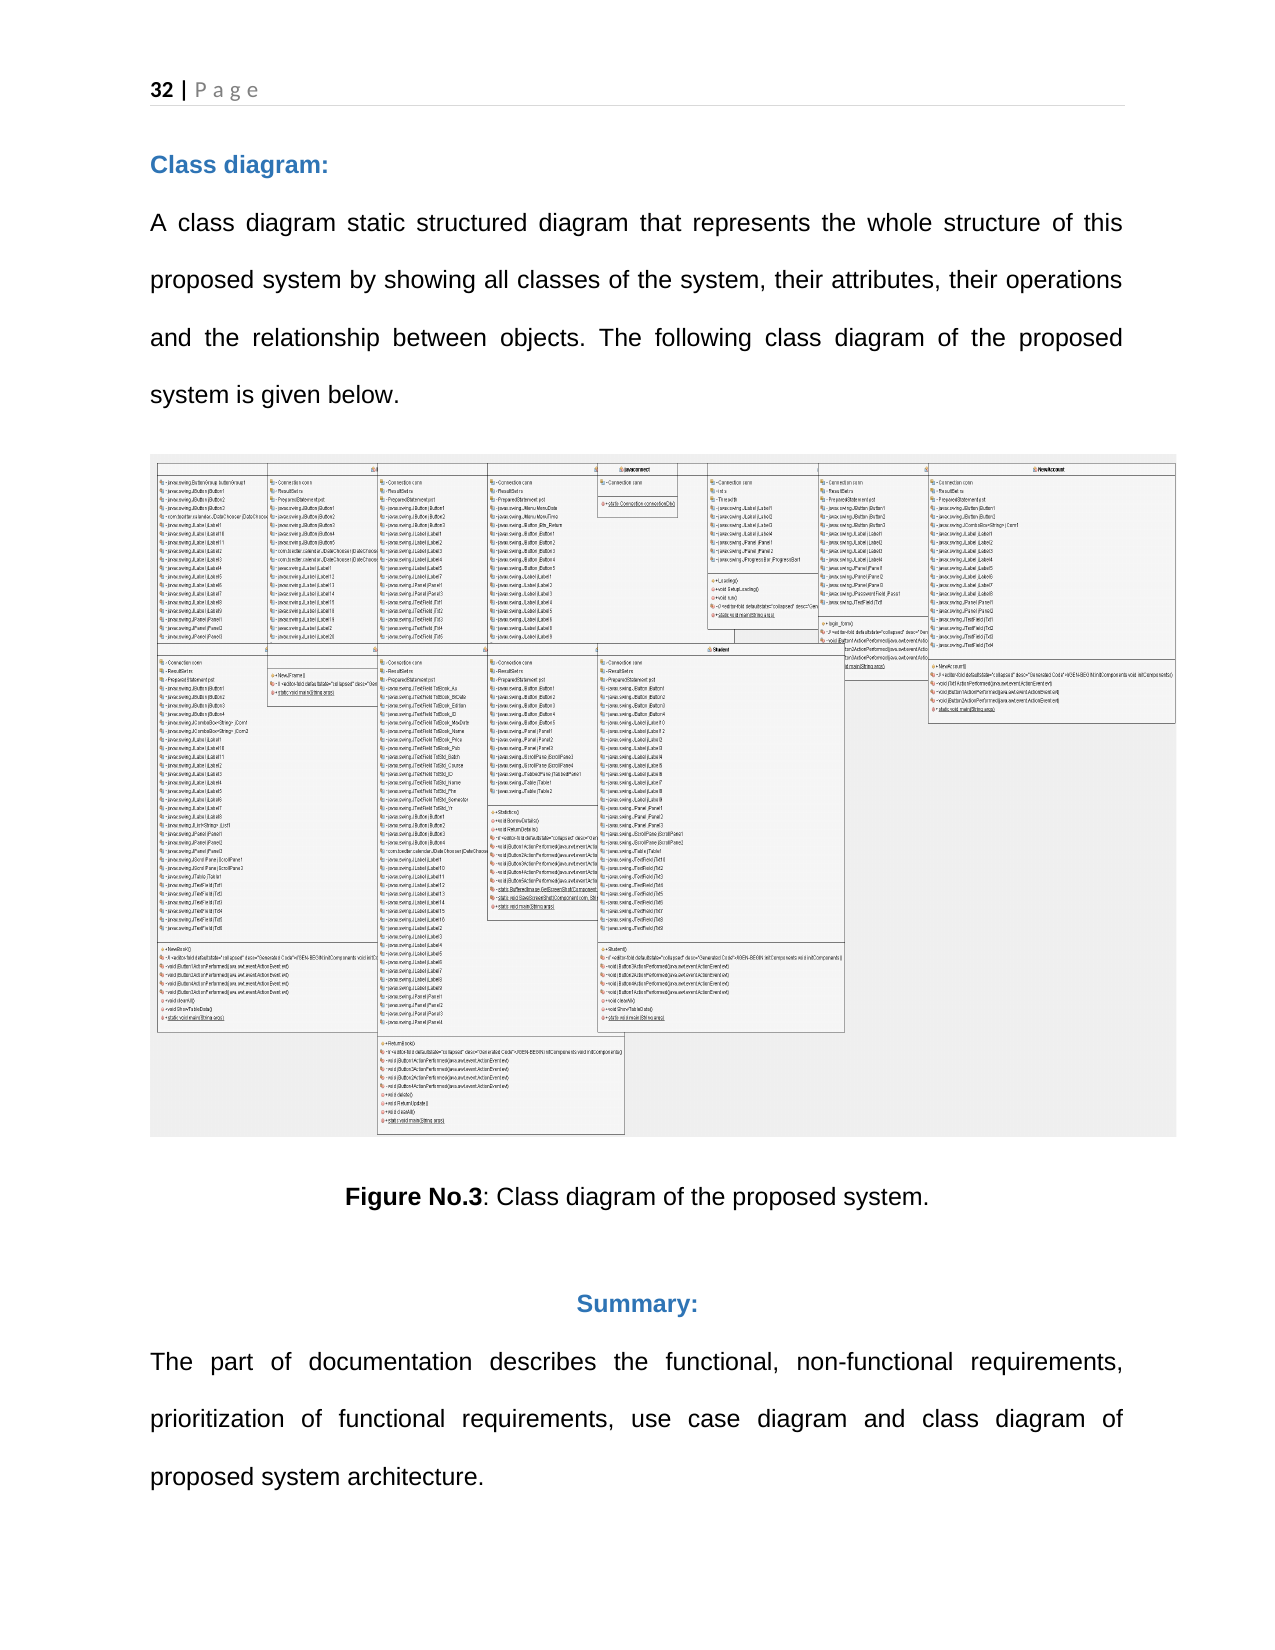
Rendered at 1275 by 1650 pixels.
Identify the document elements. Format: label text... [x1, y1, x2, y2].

subtitle Summary: [150, 1289, 1125, 1318]
text The part of documentation describes the functional, non-functional requirements, prioritization of functional requirements, use case diagram and class diagram of proposed system architecture. [150, 1347, 1125, 1490]
text Figure No.3: Class diagram of the proposed system. [150, 1182, 1125, 1210]
text A class diagram static structured diagram that represents the whole structure of this proposed system by showing all classes of the system, their attributes, their operations and the relationship between objects. The following class diagram of the proposed system is given below. [150, 207, 1125, 409]
picture [150, 454, 1177, 1137]
subtitle Class diagram: [150, 150, 1125, 179]
